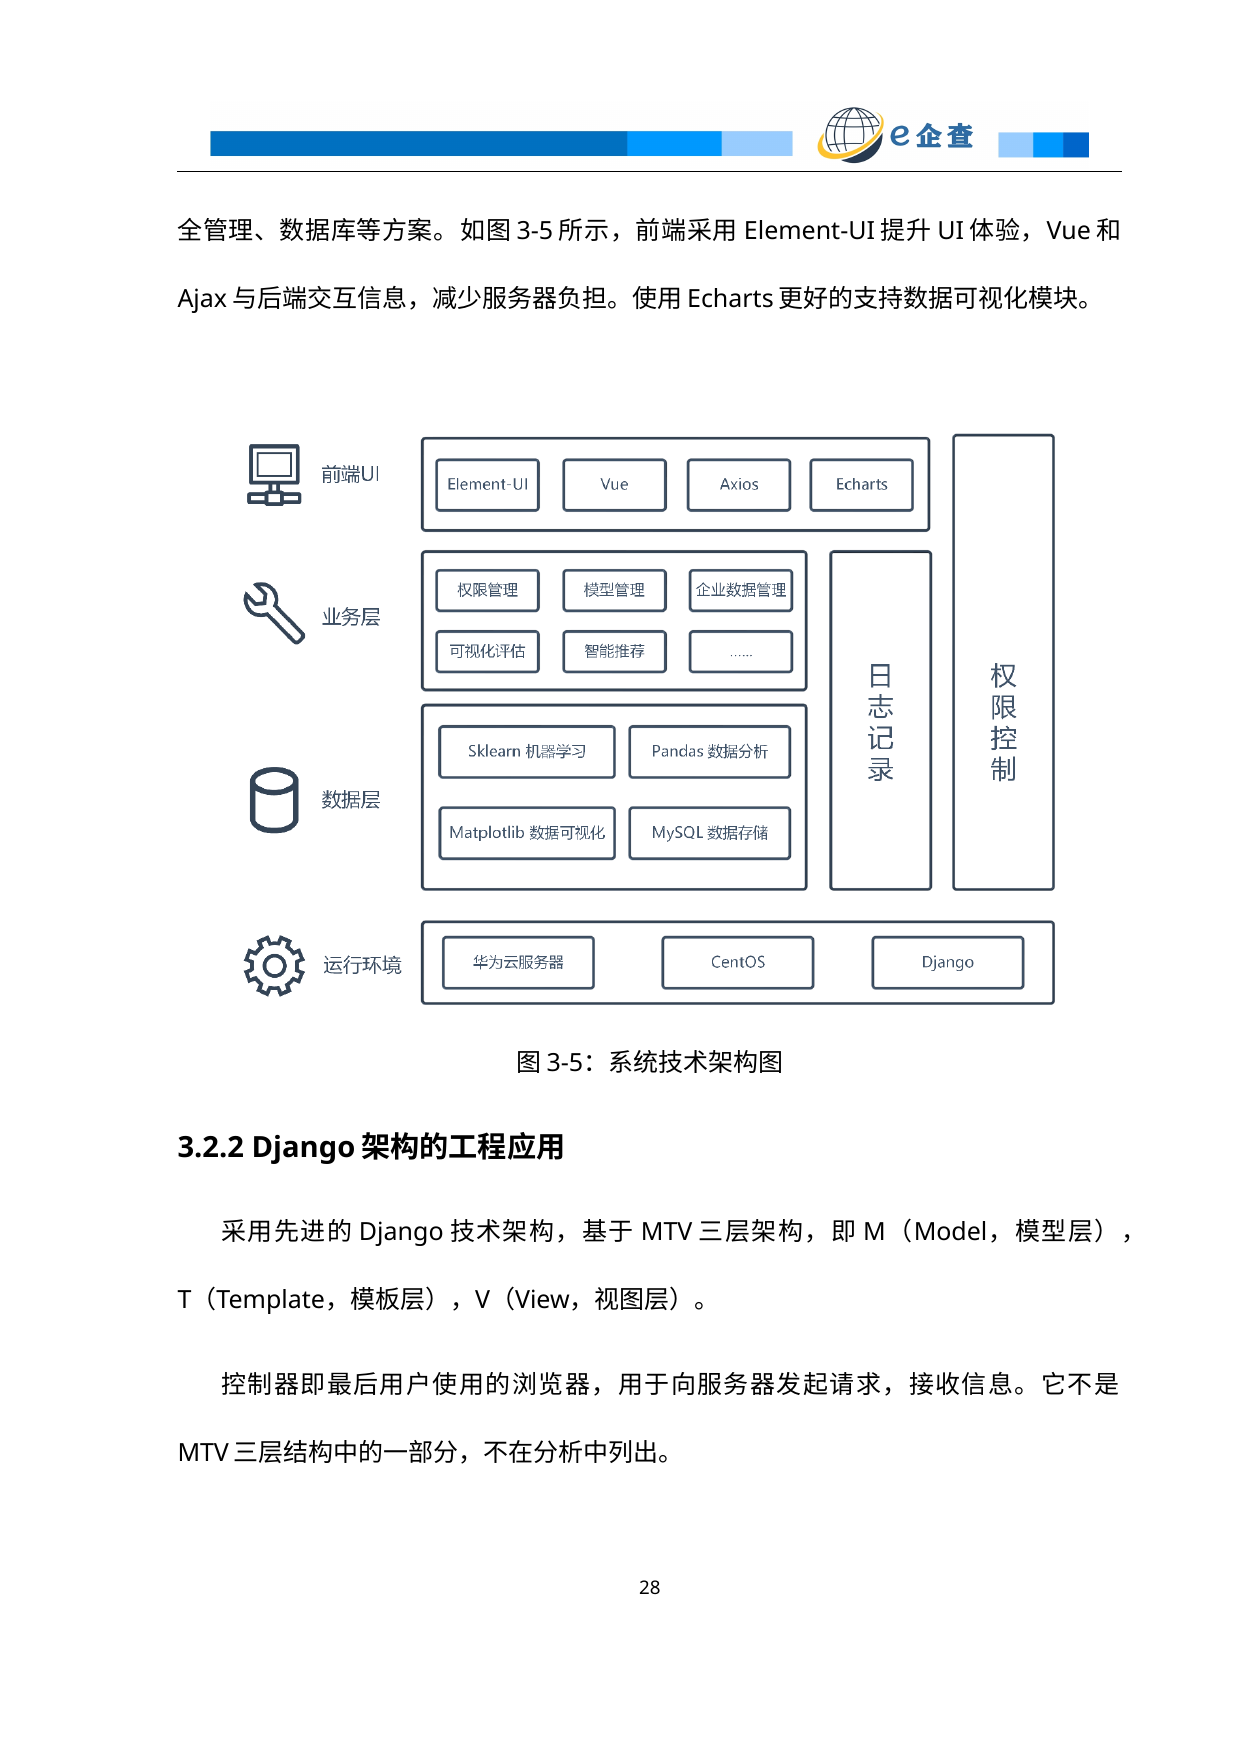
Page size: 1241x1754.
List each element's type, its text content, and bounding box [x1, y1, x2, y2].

text 控制器即最后用户使用的浏览器，用于向服务器发起请求，接收信息。它不是MTV三层结构中的一部分，不在分析中列出。 [177, 1349, 1122, 1485]
picture [243, 432, 1057, 1007]
text 图3-5：系统技术架构图 [177, 1026, 1122, 1094]
text 采用先进的Django技术架构，基于MTV三层架构，即M（Model，模型层），T（Template，模板层），V（View，视图层）。 [177, 1196, 1122, 1332]
subtitle 3.2.2 Django架构的工程应用 [177, 1111, 1122, 1179]
picture [210, 101, 1089, 169]
